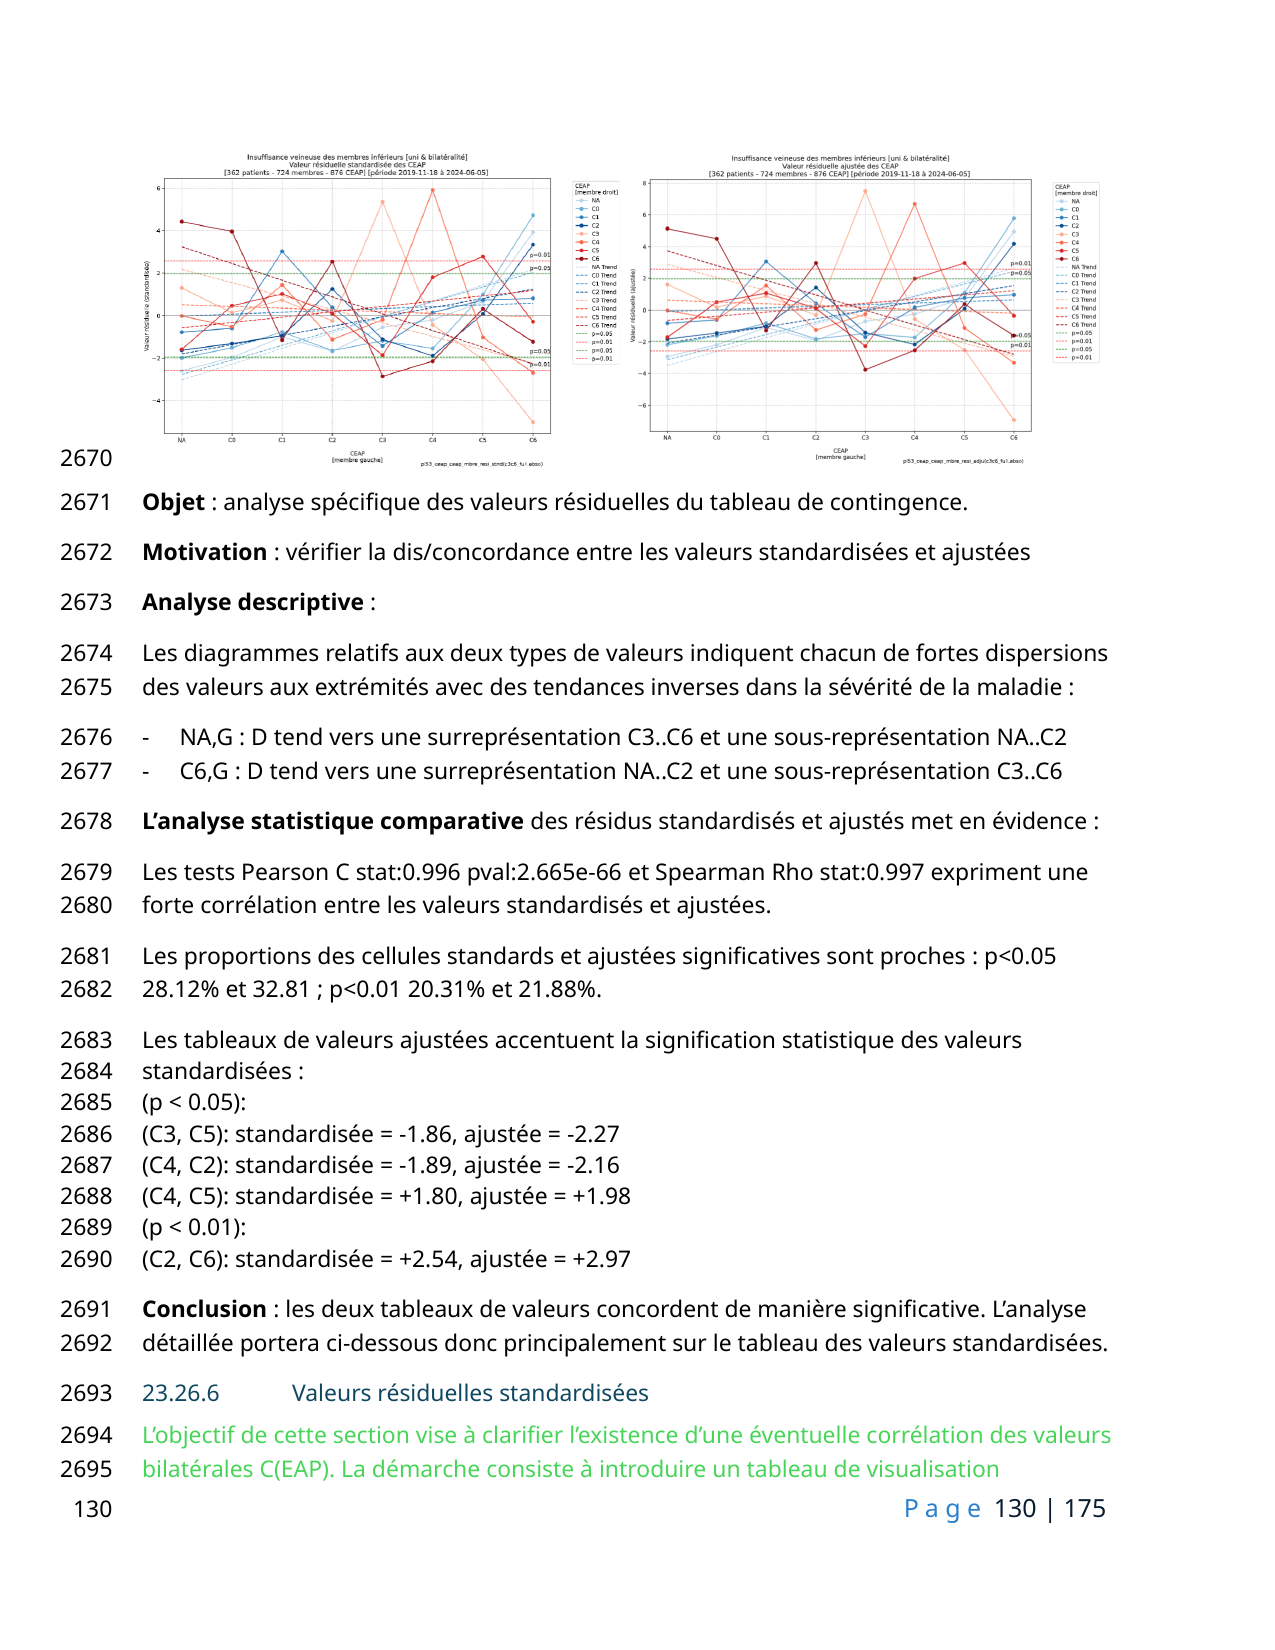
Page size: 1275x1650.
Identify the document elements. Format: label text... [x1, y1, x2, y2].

text Les proportions des cellules standards et ajustées significatives sont proches : p<0.05 28.12% et 32.81 ; p<0.01 20.31% et 21.88%. [142, 939, 1133, 1004]
text (C4, C5): standardisée = +1.80, ajustée = +1.98 [142, 1180, 1133, 1211]
text (p < 0.01): [142, 1211, 1133, 1242]
text Les diagrammes relatifs aux deux types de valeurs indiquent chacun de fortes dispersions des valeurs aux extrémités avec des tendances inverses dans la sévérité de la maladie : [142, 637, 1133, 702]
picture [625, 150, 1102, 467]
list NA,G : D tend vers une surreprésentation C3..C6 et une sous-représentation NA..C2 [142, 721, 1133, 752]
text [142, 1419, 1133, 1484]
subtitle Valeurs résiduelles standardisées [142, 1377, 1133, 1408]
text Les tests Pearson C stat:0.996 pval:2.665e-66 et Spearman Rho stat:0.997 expriment une forte corrélation entre les valeurs standardisés et ajustées. [142, 855, 1133, 920]
text (p < 0.05): [142, 1086, 1133, 1117]
text (C2, C6): standardisée = +2.54, ajustée = +2.97 [142, 1242, 1133, 1274]
text Analyse descriptive : [142, 586, 1133, 617]
list C6,G : D tend vers une surreprésentation NA..C2 et une sous-représentation C3..C6 [142, 754, 1133, 786]
text (C4, C2): standardisée = -1.89, ajustée = -2.16 [142, 1149, 1133, 1180]
text (C3, C5): standardisée = -1.86, ajustée = -2.27 [142, 1117, 1133, 1149]
text Conclusion : les deux tableaux de valeurs concordent de manière significative. L’analyse détaillée portera ci-dessous donc principalement sur le tableau des valeurs standardisées. [142, 1293, 1133, 1358]
picture [141, 150, 620, 467]
text L’analyse statistique comparative des résidus standardisés et ajustés met en évidence : [142, 805, 1133, 836]
text Les tableaux de valeurs ajustées accentuent la signification statistique des valeurs standardisées : [142, 1024, 1133, 1086]
text Objet : analyse spécifique des valeurs résiduelles du tableau de contingence. [142, 485, 1133, 517]
text Motivation : vérifier la dis/concordance entre les valeurs standardisées et ajustées [142, 536, 1133, 567]
